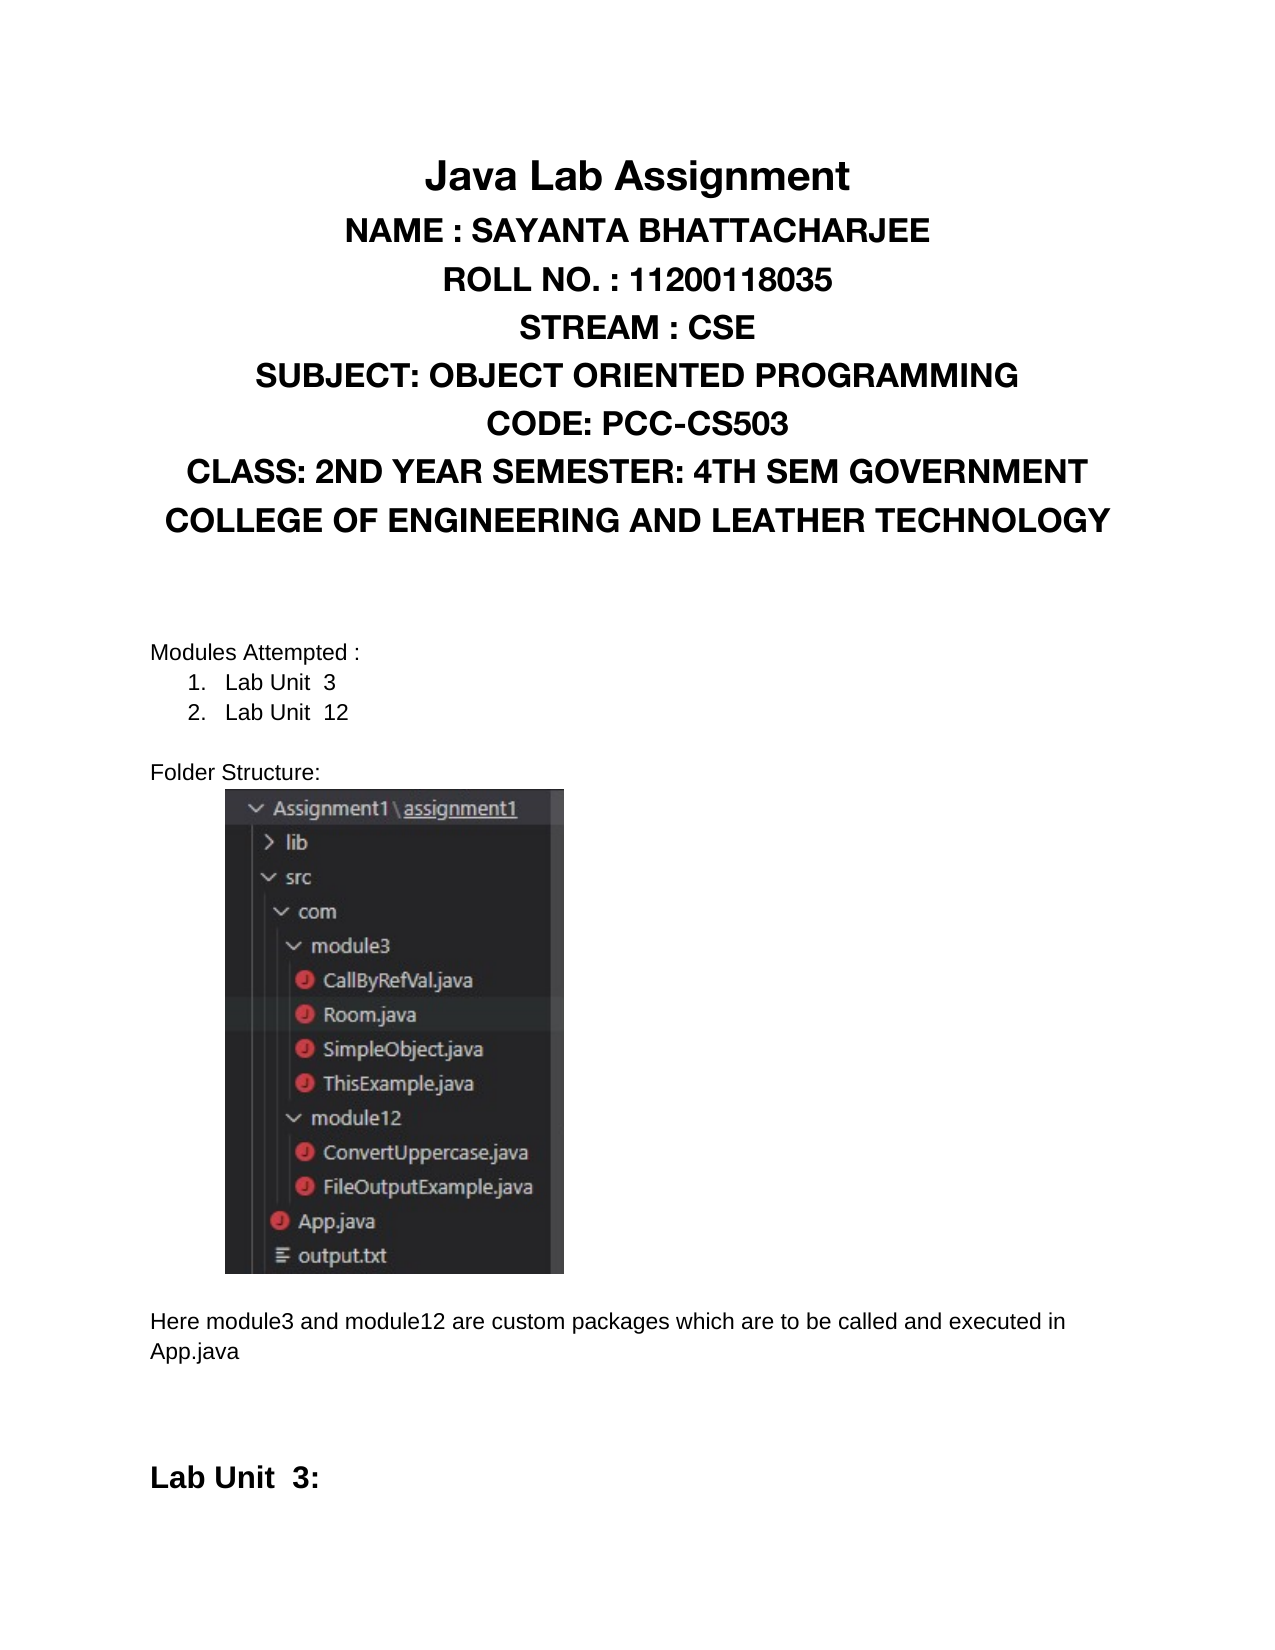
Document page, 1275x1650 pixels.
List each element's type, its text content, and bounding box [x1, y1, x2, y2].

text Modules Attempted : [150, 638, 1125, 665]
text CODE: PCC-CS503 [150, 403, 1125, 445]
text CLASS: 2ND YEAR SEMESTER: 4TH SEM GOVERNMENT COLLEGE OF ENGINEERING AND LEATHER TECHNOLOGY [150, 451, 1125, 542]
text NAME : SAYANTA BHATTACHARJEE [150, 210, 1125, 252]
text Here module3 and module12 are custom packages which are to be called and executed in App.java [150, 1308, 1125, 1364]
text STREAM : CSE [150, 307, 1125, 349]
text Folder Structure: [150, 759, 1125, 786]
list Lab Unit 3 [187, 669, 1125, 695]
text Lab Unit 3: [150, 1459, 1125, 1495]
picture [225, 789, 564, 1274]
list Lab Unit 12 [187, 699, 1125, 725]
text SUBJECT: OBJECT ORIENTED PROGRAMMING [150, 355, 1125, 397]
text ROLL NO. : 11200118035 [150, 258, 1125, 301]
text Java Lab Assignment [150, 150, 1125, 202]
